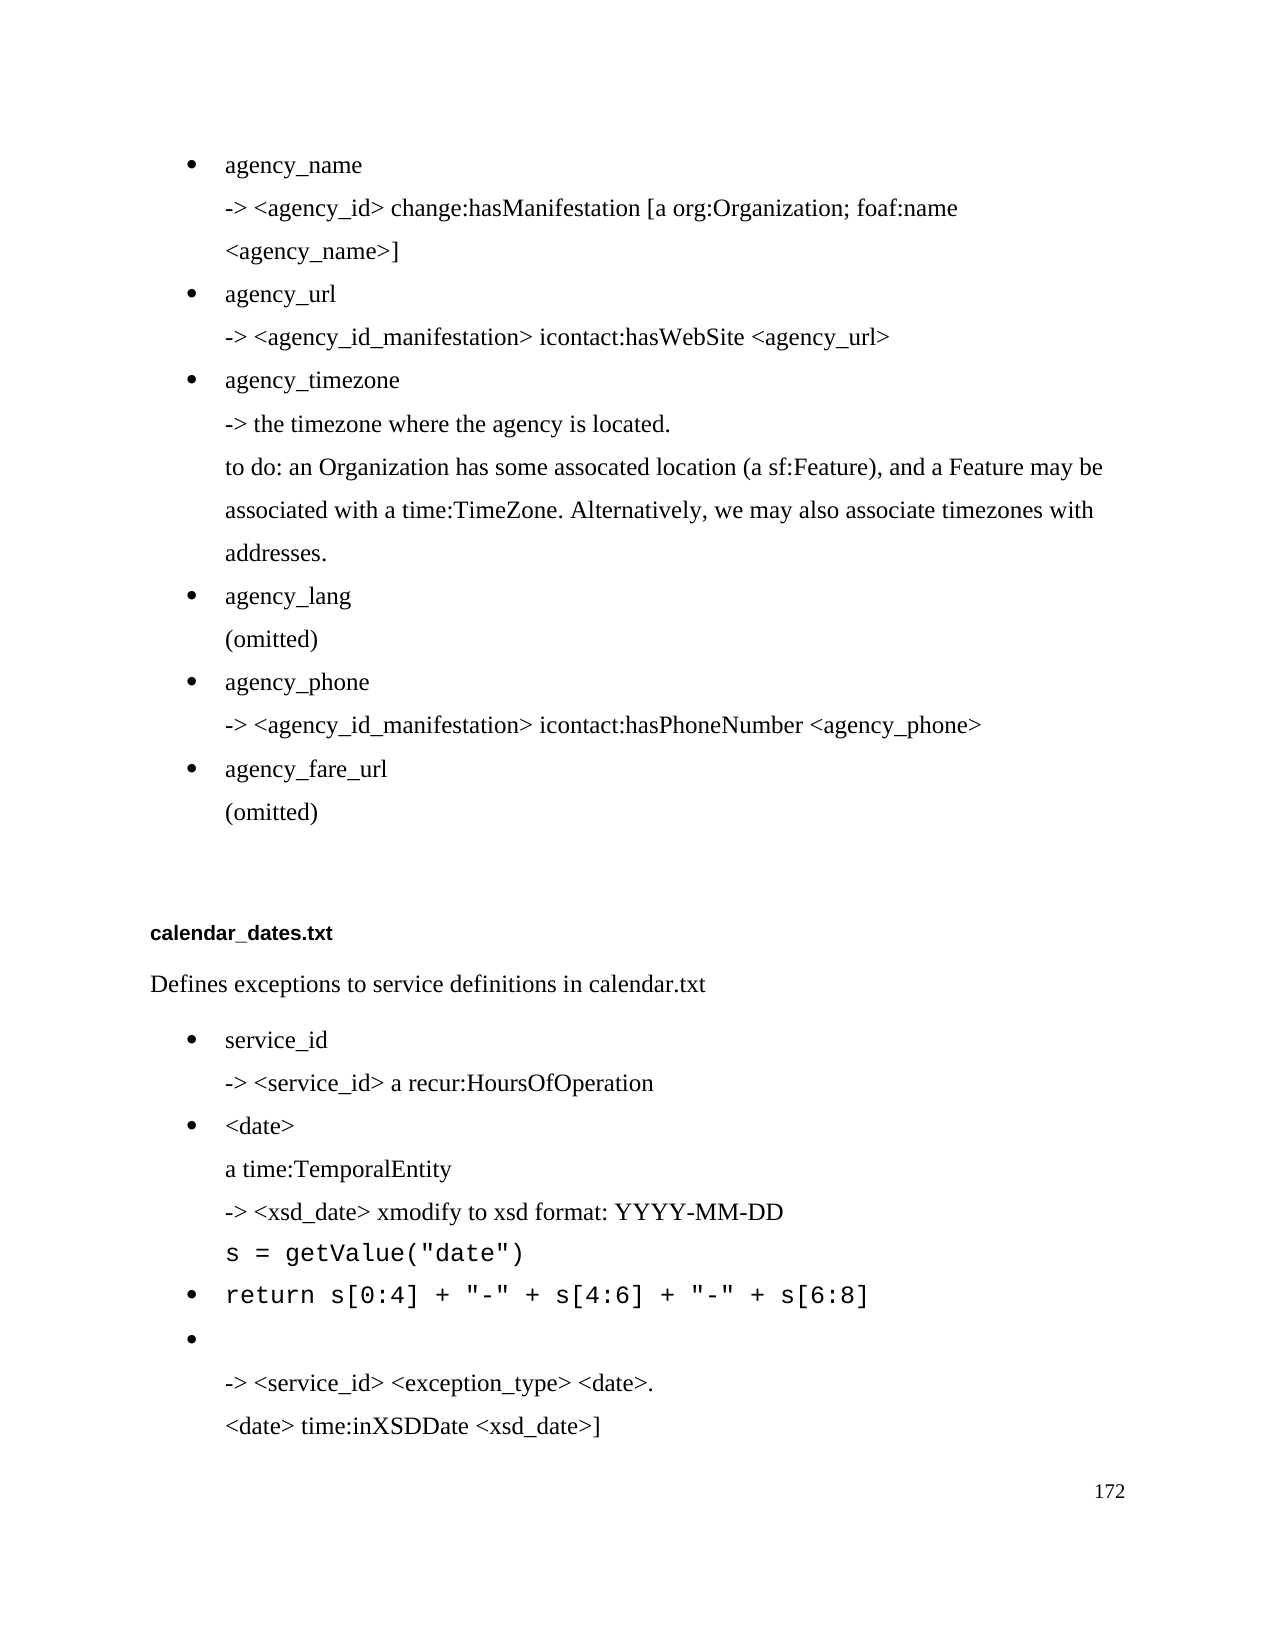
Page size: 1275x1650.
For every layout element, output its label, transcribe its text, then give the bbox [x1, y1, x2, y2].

text Defines exceptions to service definitions in calendar.txt [150, 969, 1125, 998]
subtitle calendar_dates.txt [150, 921, 1125, 944]
list agency_phone -> <agency_id_manifestation> icontact:hasPhoneNumber <agency_phone> [187, 667, 1125, 739]
list agency_timezone -> the timezone where the agency is located. to do: an Organization has some assocated location (a sf:Feature), and a Feature may be associated with a time:TimeZone. Alternatively, we may also associate timezones with addresses. [187, 366, 1125, 567]
list agency_lang (omitted) [187, 581, 1125, 653]
list <date> a time:TemporalEntity -> <xsd_date> xmodify to xsd format: YYYY-MM-DD s = getValue("date") [187, 1111, 1125, 1268]
list -> <service_id> <exception_type> <date>. <date> time:inXSDDate <xsd_date>] [187, 1325, 1125, 1440]
list return s[0:4] + "-" + s[4:6] + "-" + s[6:8] [187, 1283, 1125, 1311]
list agency_fare_url (omitted) [187, 754, 1125, 826]
list agency_name -> <agency_id> change:hasManifestation [a org:Organization; foaf:name <agency_name>] [187, 150, 1125, 265]
list service_id -> <service_id> a recur:HoursOfOperation [187, 1025, 1125, 1097]
list agency_url -> <agency_id_manifestation> icontact:hasWebSite <agency_url> [187, 279, 1125, 351]
